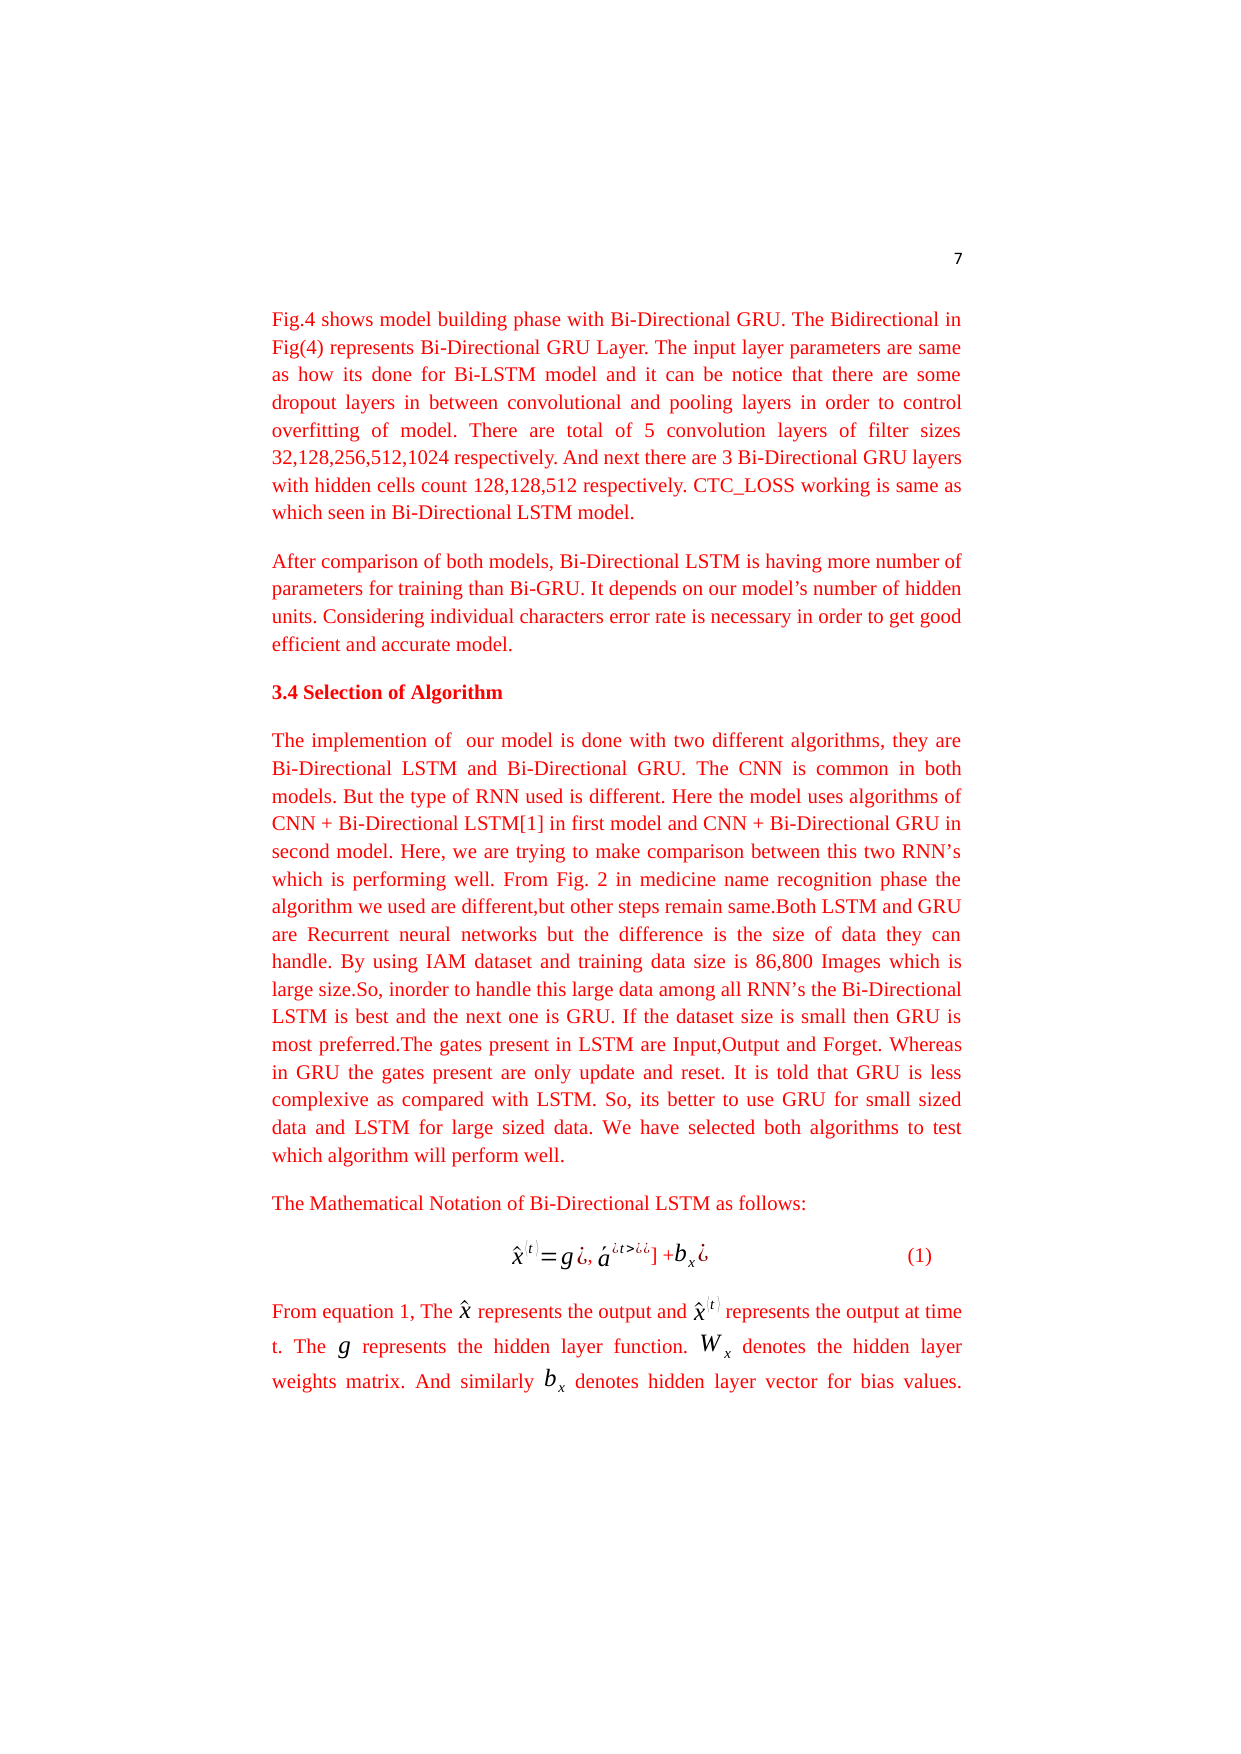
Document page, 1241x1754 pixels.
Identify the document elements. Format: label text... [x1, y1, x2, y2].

text , ] + (1) [272, 1239, 963, 1271]
text Fig.4 shows model building phase with Bi-Directional GRU. The Bidirectional in Fig(4) represents Bi-Directional GRU Layer. The input layer parameters are same as how its done for Bi-LSTM model and it can be notice that there are some dropout layers in between convolutional and pooling layers in order to control overfitting of model. There are total of 5 convolution layers of filter sizes 32,128,256,512,1024 respectively. And next there are 3 Bi-Directional GRU layers with hidden cells count 128,128,512 respectively. CTC_LOSS working is same as which seen in Bi-Directional LSTM model. [272, 307, 963, 524]
text After comparison of both models, Bi-Directional LSTM is having more number of parameters for training than Bi-GRU. It depends on our model’s number of hidden units. Considering individual characters error rate is necessary in order to get good efficient and accurate model. [272, 549, 963, 656]
text The implemention of our model is done with two different algorithms, they are Bi-Directional LSTM and Bi-Directional GRU. The CNN is common in both models. But the type of RNN used is different. Here the model uses algorithms of CNN + Bi-Directional LSTM[1] in first model and CNN + Bi-Directional GRU in second model. Here, we are trying to make comparison between this two RNN’s which is performing well. From Fig. 2 in medicine name recognition phase the algorithm we used are different,but other steps remain same.Both LSTM and GRU are Recurrent neural networks but the difference is the size of data they can handle. By using IAM dataset and training data size is 86,800 Images which is large size.So, inorder to handle this large data among all RNN’s the Bi-Directional LSTM is best and the next one is GRU. If the dataset size is small then GRU is most preferred.The gates present in LSTM are Input,Output and Forget. Whereas in GRU the gates present are only update and reset. It is told that GRU is less complexive as compared with LSTM. So, its better to use GRU for small sized data and LSTM for large sized data. We have selected both algorithms to test which algorithm will perform well. [272, 728, 963, 1167]
text 3.4 Selection of Algorithm [272, 680, 963, 704]
text The Mathematical Notation of Bi-Directional LSTM as follows: [272, 1191, 963, 1215]
